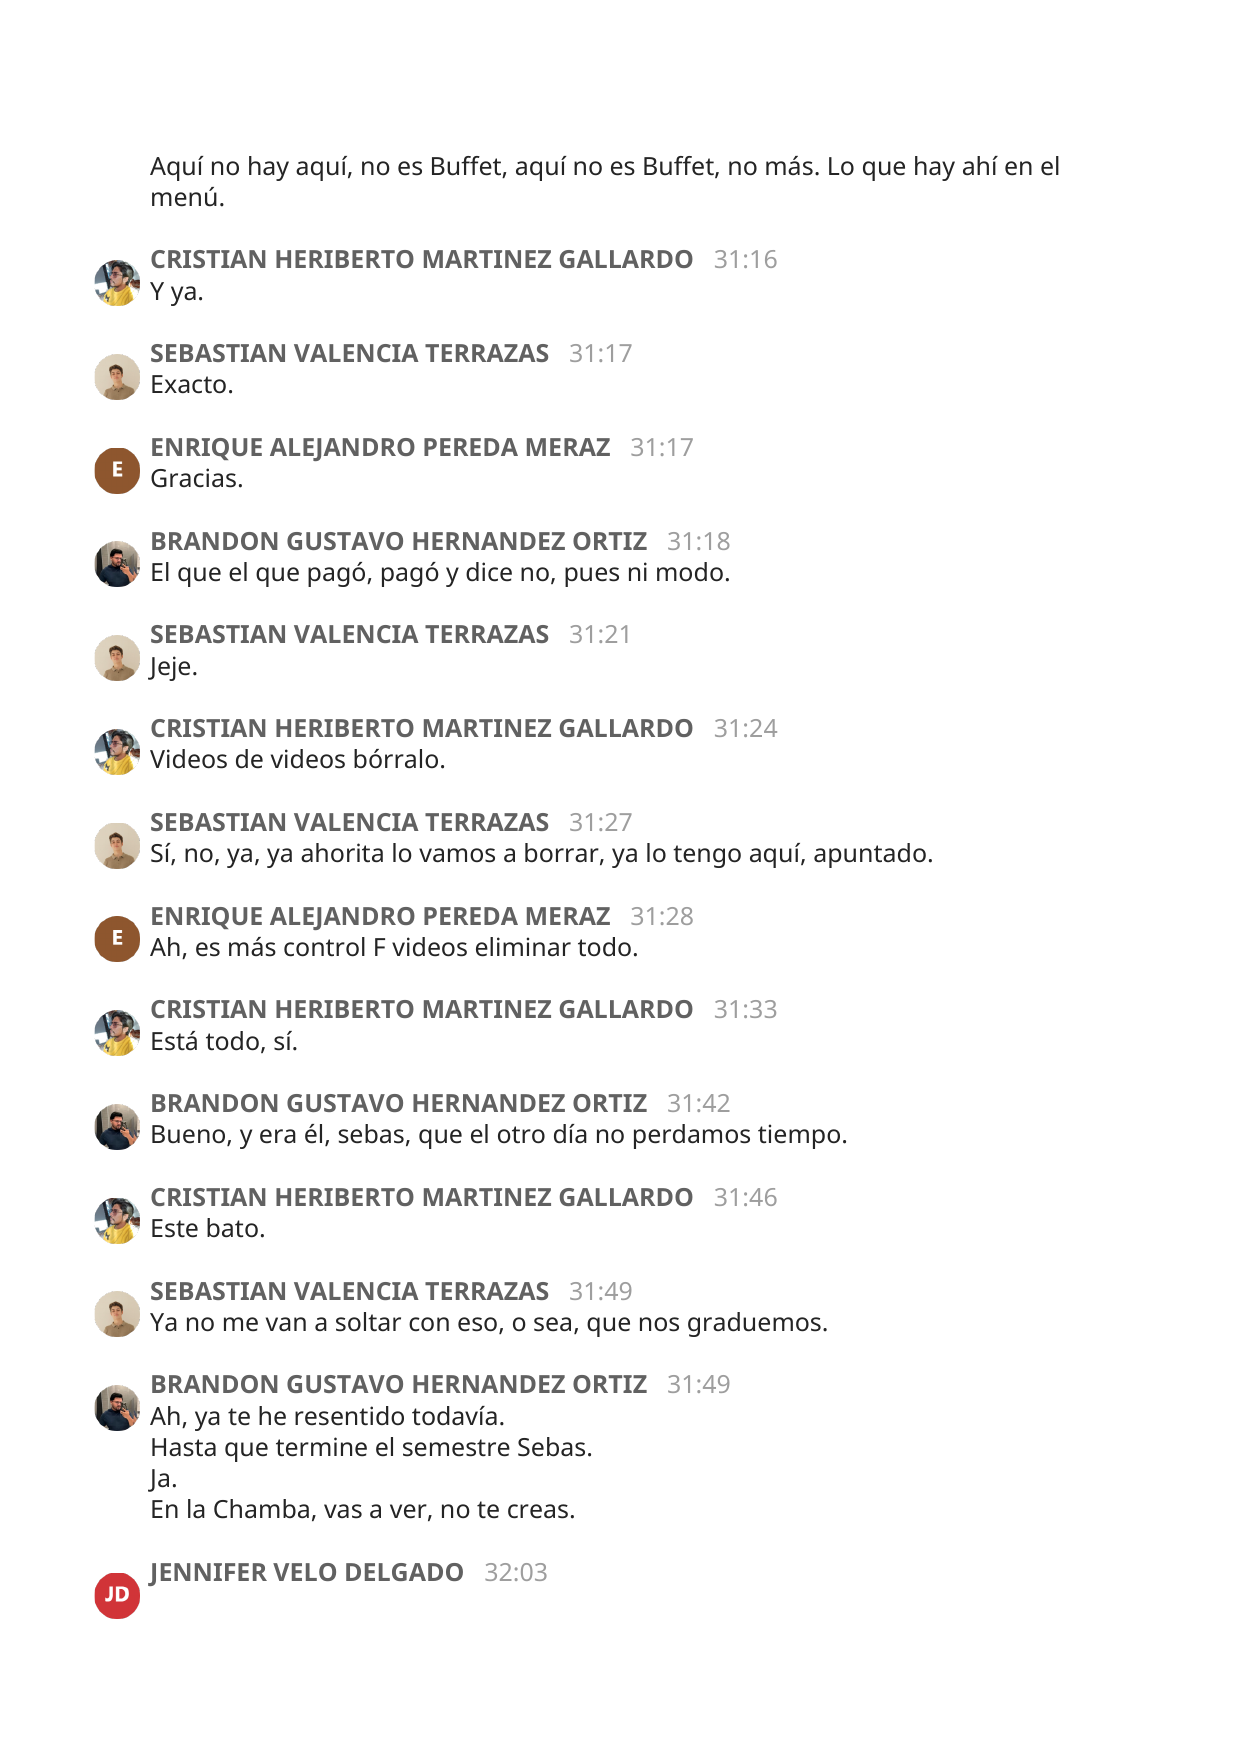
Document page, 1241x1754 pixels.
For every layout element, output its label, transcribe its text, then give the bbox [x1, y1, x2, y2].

picture [94, 729, 140, 775]
text CRISTIAN HERIBERTO MARTINEZ GALLARDO 31:24 Videos de videos bórralo. [150, 681, 1090, 775]
picture [94, 1385, 140, 1431]
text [150, 1525, 1090, 1587]
picture [94, 1104, 140, 1150]
picture [94, 823, 140, 869]
picture [94, 1291, 140, 1337]
picture [94, 1010, 140, 1056]
text BRANDON GUSTAVO HERNANDEZ ORTIZ 31:49 Ah, ya te he resentido todavía. Hasta que termine el semestre Sebas. Ja. En la Chamba, vas a ver, no te creas. [150, 1337, 1090, 1525]
text ENRIQUE ALEJANDRO PEREDA MERAZ 31:28 Ah, es más control F videos eliminar todo. [150, 869, 1090, 962]
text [150, 150, 1090, 212]
picture [94, 635, 140, 681]
picture [94, 916, 140, 962]
text CRISTIAN HERIBERTO MARTINEZ GALLARDO 31:46 Este bato. [150, 1150, 1090, 1244]
text BRANDON GUSTAVO HERNANDEZ ORTIZ 31:18 El que el que pagó, pagó y dice no, pues ni modo. [150, 494, 1090, 587]
picture [94, 260, 140, 306]
picture [94, 1198, 140, 1244]
picture [94, 1573, 140, 1619]
text SEBASTIAN VALENCIA TERRAZAS 31:21 Jeje. [150, 587, 1090, 681]
text SEBASTIAN VALENCIA TERRAZAS 31:17 Exacto. [150, 306, 1090, 400]
text SEBASTIAN VALENCIA TERRAZAS 31:27 Sí, no, ya, ya ahorita lo vamos a borrar, ya lo tengo aquí, apuntado. [150, 775, 1090, 869]
text SEBASTIAN VALENCIA TERRAZAS 31:49 Ya no me van a soltar con eso, o sea, que nos graduemos. [150, 1244, 1090, 1337]
picture [94, 354, 140, 400]
picture [94, 448, 140, 494]
text CRISTIAN HERIBERTO MARTINEZ GALLARDO 31:16 Y ya. [150, 212, 1090, 306]
text CRISTIAN HERIBERTO MARTINEZ GALLARDO 31:33 Está todo, sí. [150, 962, 1090, 1056]
text BRANDON GUSTAVO HERNANDEZ ORTIZ 31:42 Bueno, y era él, sebas, que el otro día no perdamos tiempo. [150, 1056, 1090, 1150]
text ENRIQUE ALEJANDRO PEREDA MERAZ 31:17 Gracias. [150, 400, 1090, 494]
picture [94, 541, 140, 587]
